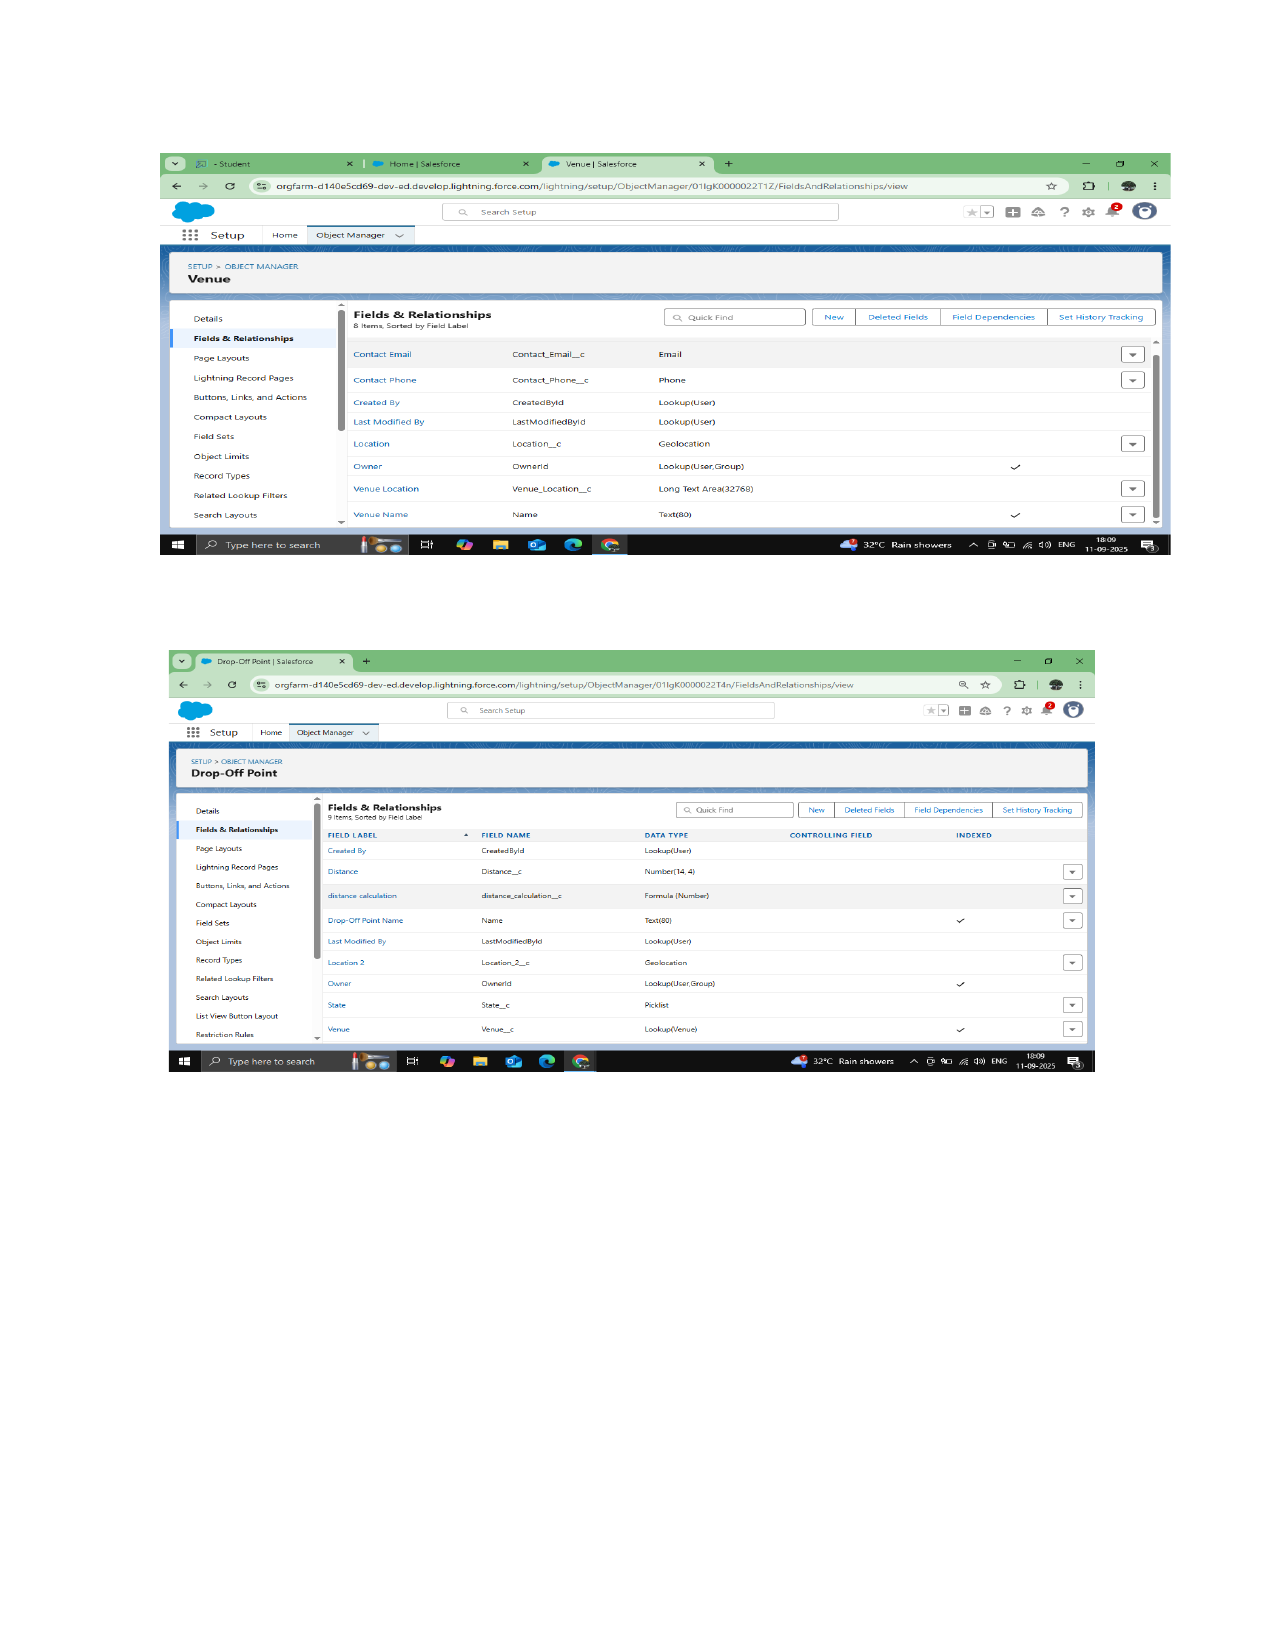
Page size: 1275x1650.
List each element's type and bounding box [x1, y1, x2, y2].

picture [160, 153, 1171, 555]
picture [168, 650, 1095, 1072]
